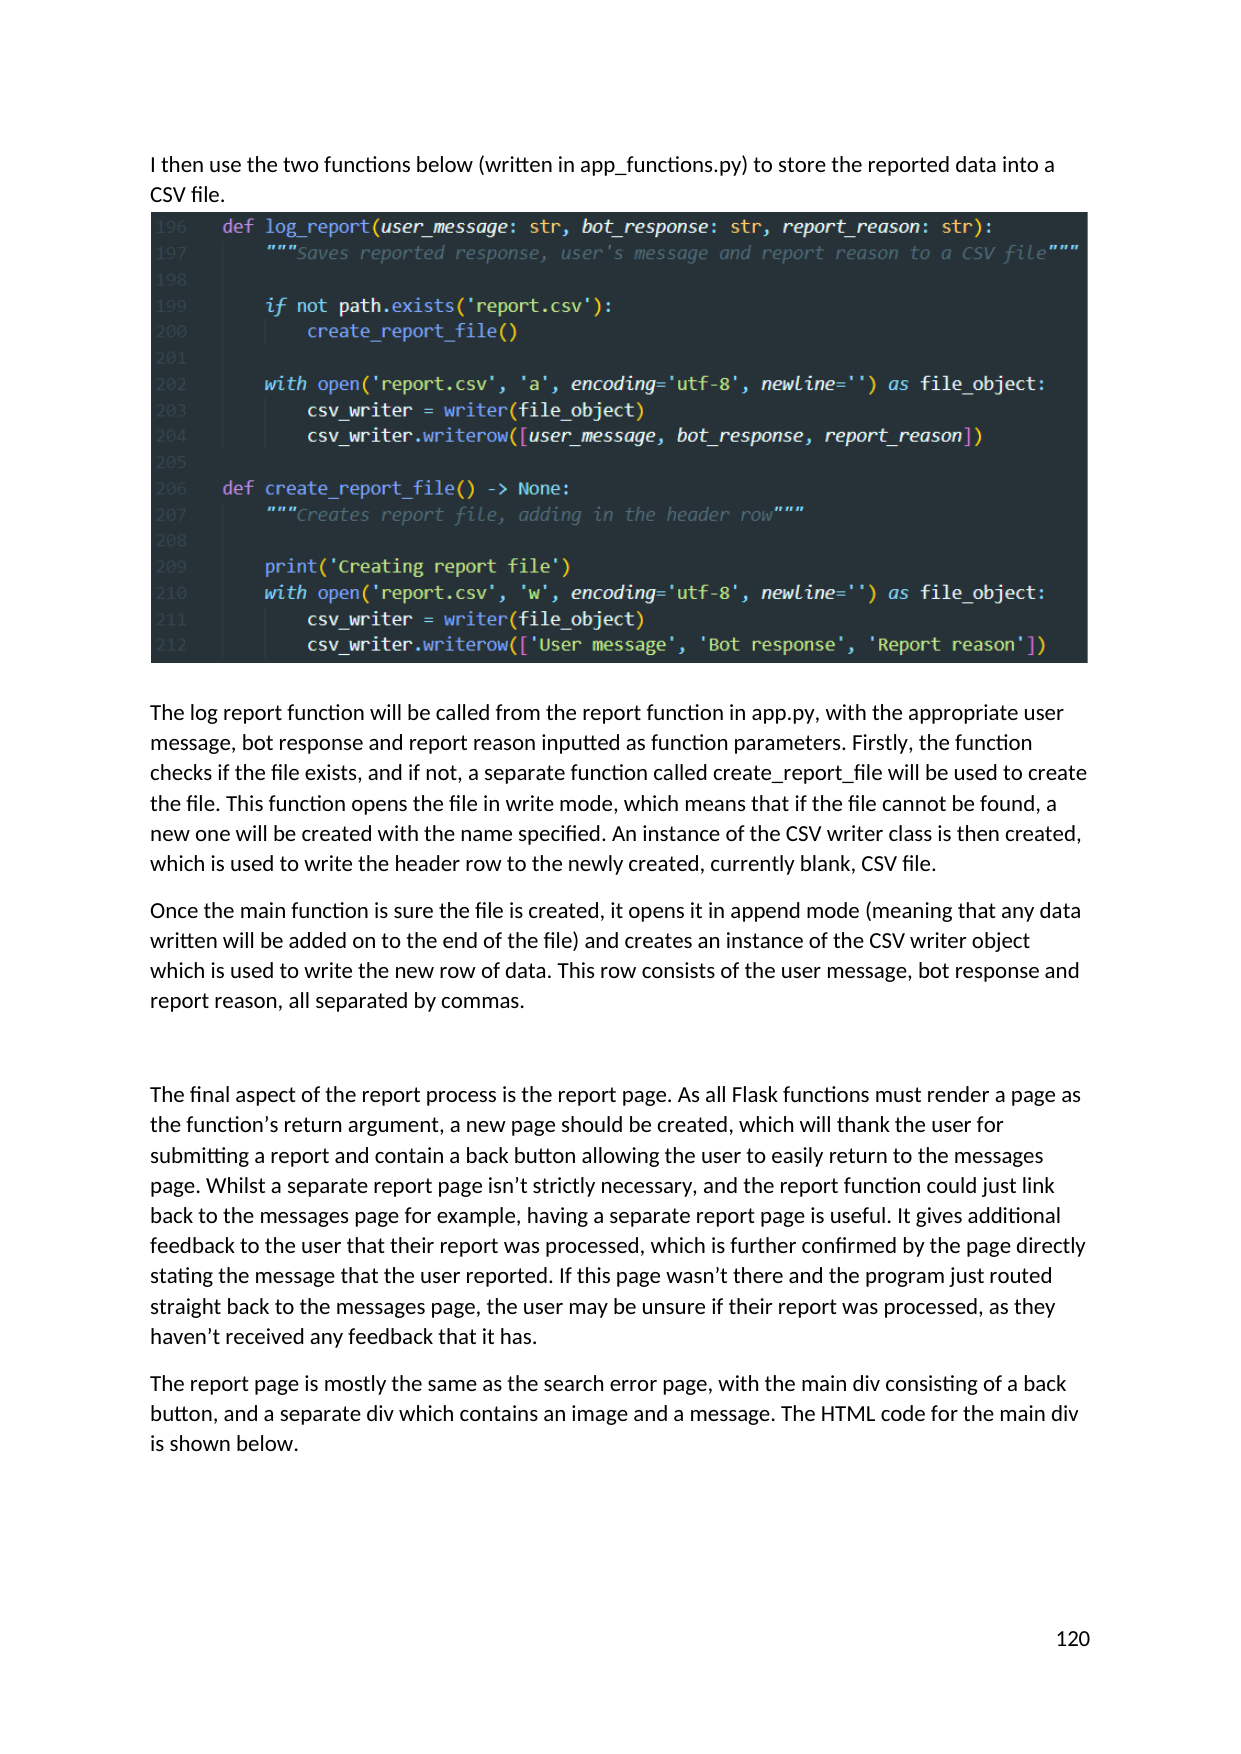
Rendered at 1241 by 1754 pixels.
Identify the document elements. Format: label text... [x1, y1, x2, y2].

text I then use the two functions below (written in app_functions.py) to store the reported data into a CSV file. [150, 378, 1090, 436]
picture [150, 440, 1087, 891]
text The final aspect of the report process is the report page. As all Flask functions must render a page as the function’s return argument, a new page should be created, which will thank the user for submitting a report and contain a back button allowing the user to easily return to the messages page. Whilst a separate report page isn’t strictly necessary, and the report function could just link back to the messages page for example, having a separate report page is useful. It gives additional feedback to the user that their report was processed, which is further confirmed by the page directly stating the message that the user reported. If this page wasn’t there and the program just routed straight back to the messages page, the user may be unsure if their report was processed, as they haven’t received any feedback that it has. [150, 1308, 1090, 1578]
text Once the main function is sure the file is created, it opens it in append mode (meaning that any data written will be added on to the end of the file) and creates an instance of the CSV writer object which is used to write the new row of data. This row consists of the user message, bot response and report reason, all separated by commas. [150, 1124, 1090, 1243]
